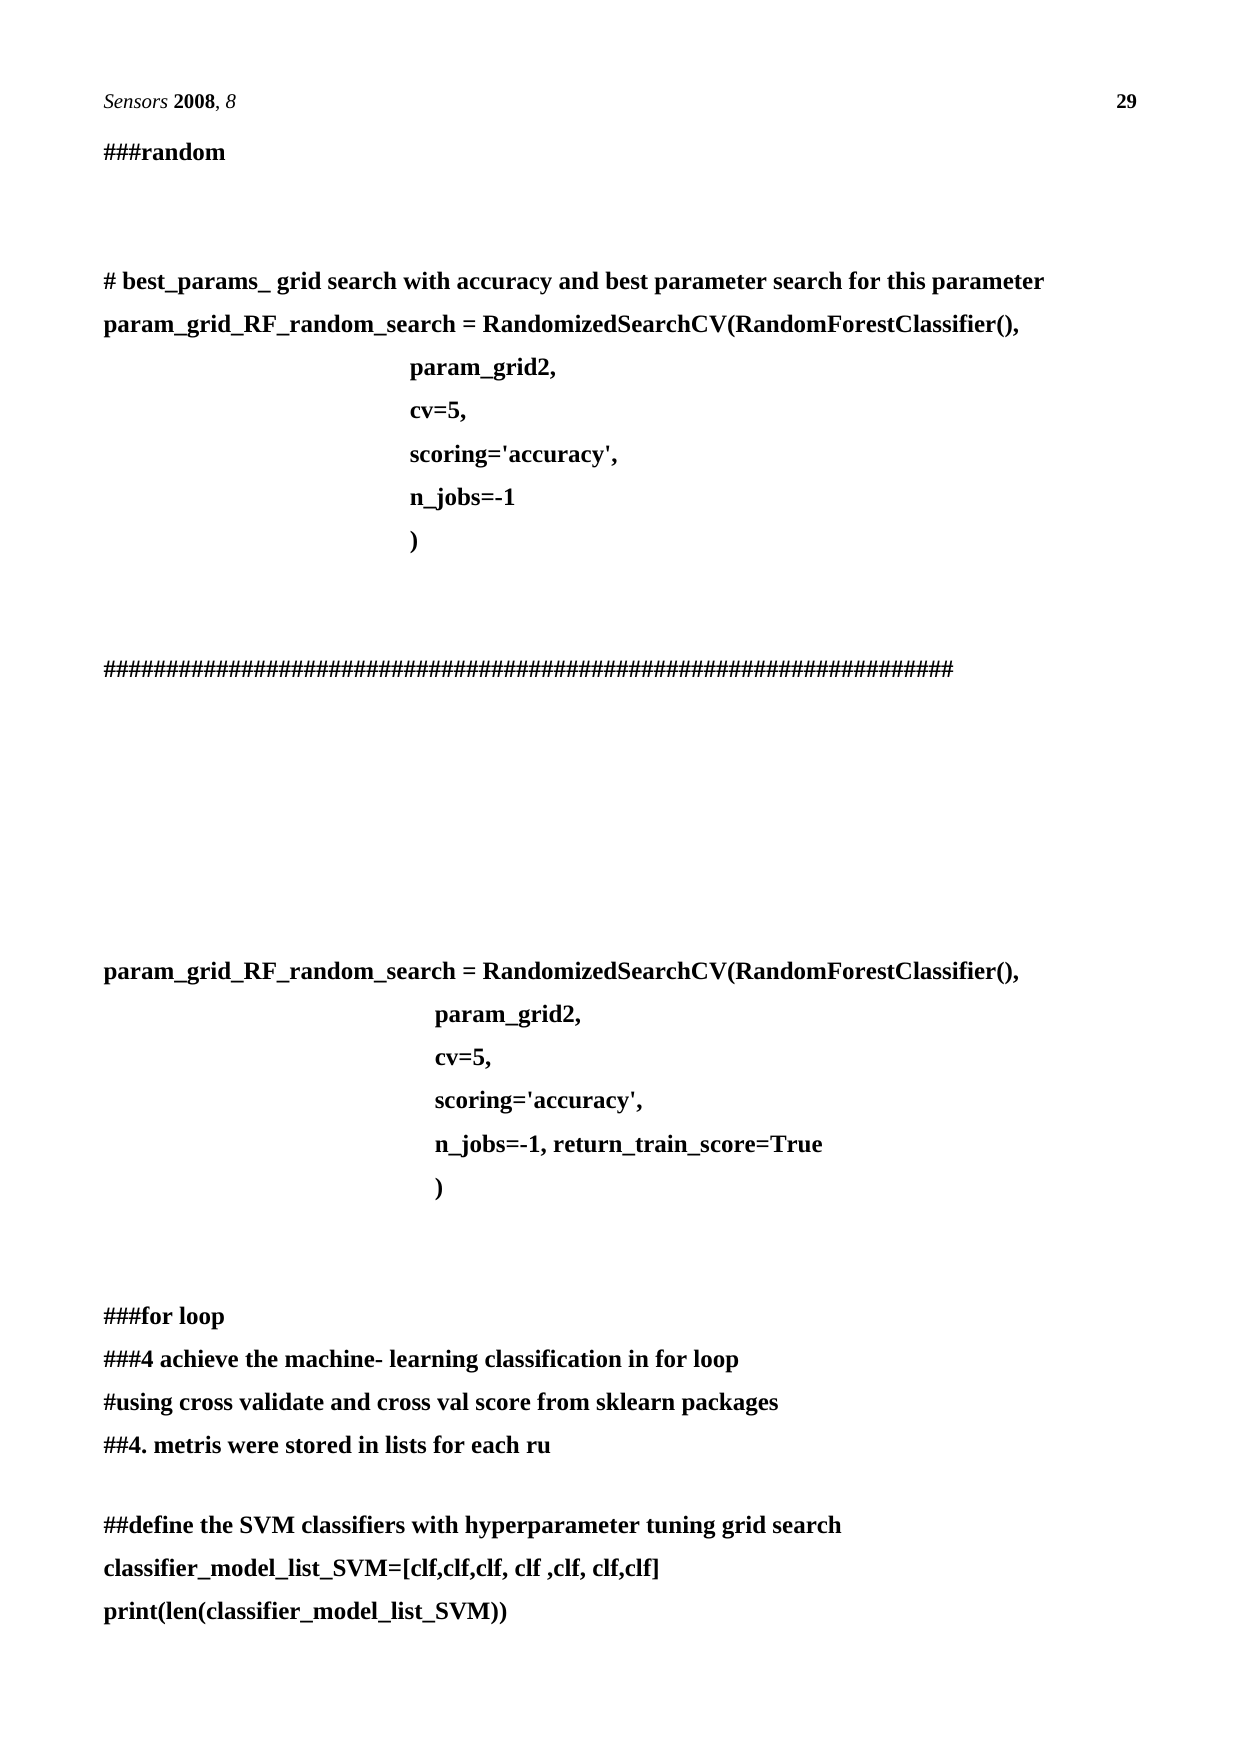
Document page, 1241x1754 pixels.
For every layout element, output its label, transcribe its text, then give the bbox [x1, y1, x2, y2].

text classifier_model_list_SVM=[clf,clf,clf, clf ,clf, clf,clf] [103, 1553, 1137, 1582]
text param_grid_RF_random_search = RandomizedSearchCV(RandomForestClassifier(), [103, 309, 1137, 338]
text #################################################################### [103, 654, 1137, 683]
text ) [103, 1172, 1137, 1201]
text param_grid2, [103, 999, 1137, 1028]
text n_jobs=-1 [103, 482, 1137, 511]
text n_jobs=-1, return_train_score=True [103, 1129, 1137, 1157]
text cv=5, [103, 1042, 1137, 1071]
text param_grid_RF_random_search = RandomizedSearchCV(RandomForestClassifier(), [103, 956, 1137, 985]
text cv=5, [103, 396, 1137, 424]
text scoring='accuracy', [103, 439, 1137, 467]
text ###4 achieve the machine- learning classification in for loop [103, 1344, 1137, 1373]
text #using cross validate and cross val score from sklearn packages [103, 1387, 1137, 1416]
text ) [103, 525, 1137, 554]
text ##4. metris were stored in lists for each ru [103, 1431, 1137, 1459]
text ##define the SVM classifiers with hyperparameter tuning grid search [103, 1510, 1137, 1538]
text # best_params_ grid search with accuracy and best parameter search for this parameter [103, 266, 1137, 295]
text param_grid2, [103, 352, 1137, 381]
text ###for loop [103, 1301, 1137, 1330]
text ###random [103, 137, 1137, 166]
text print(len(classifier_model_list_SVM)) [103, 1596, 1137, 1625]
text scoring='accuracy', [103, 1086, 1137, 1114]
